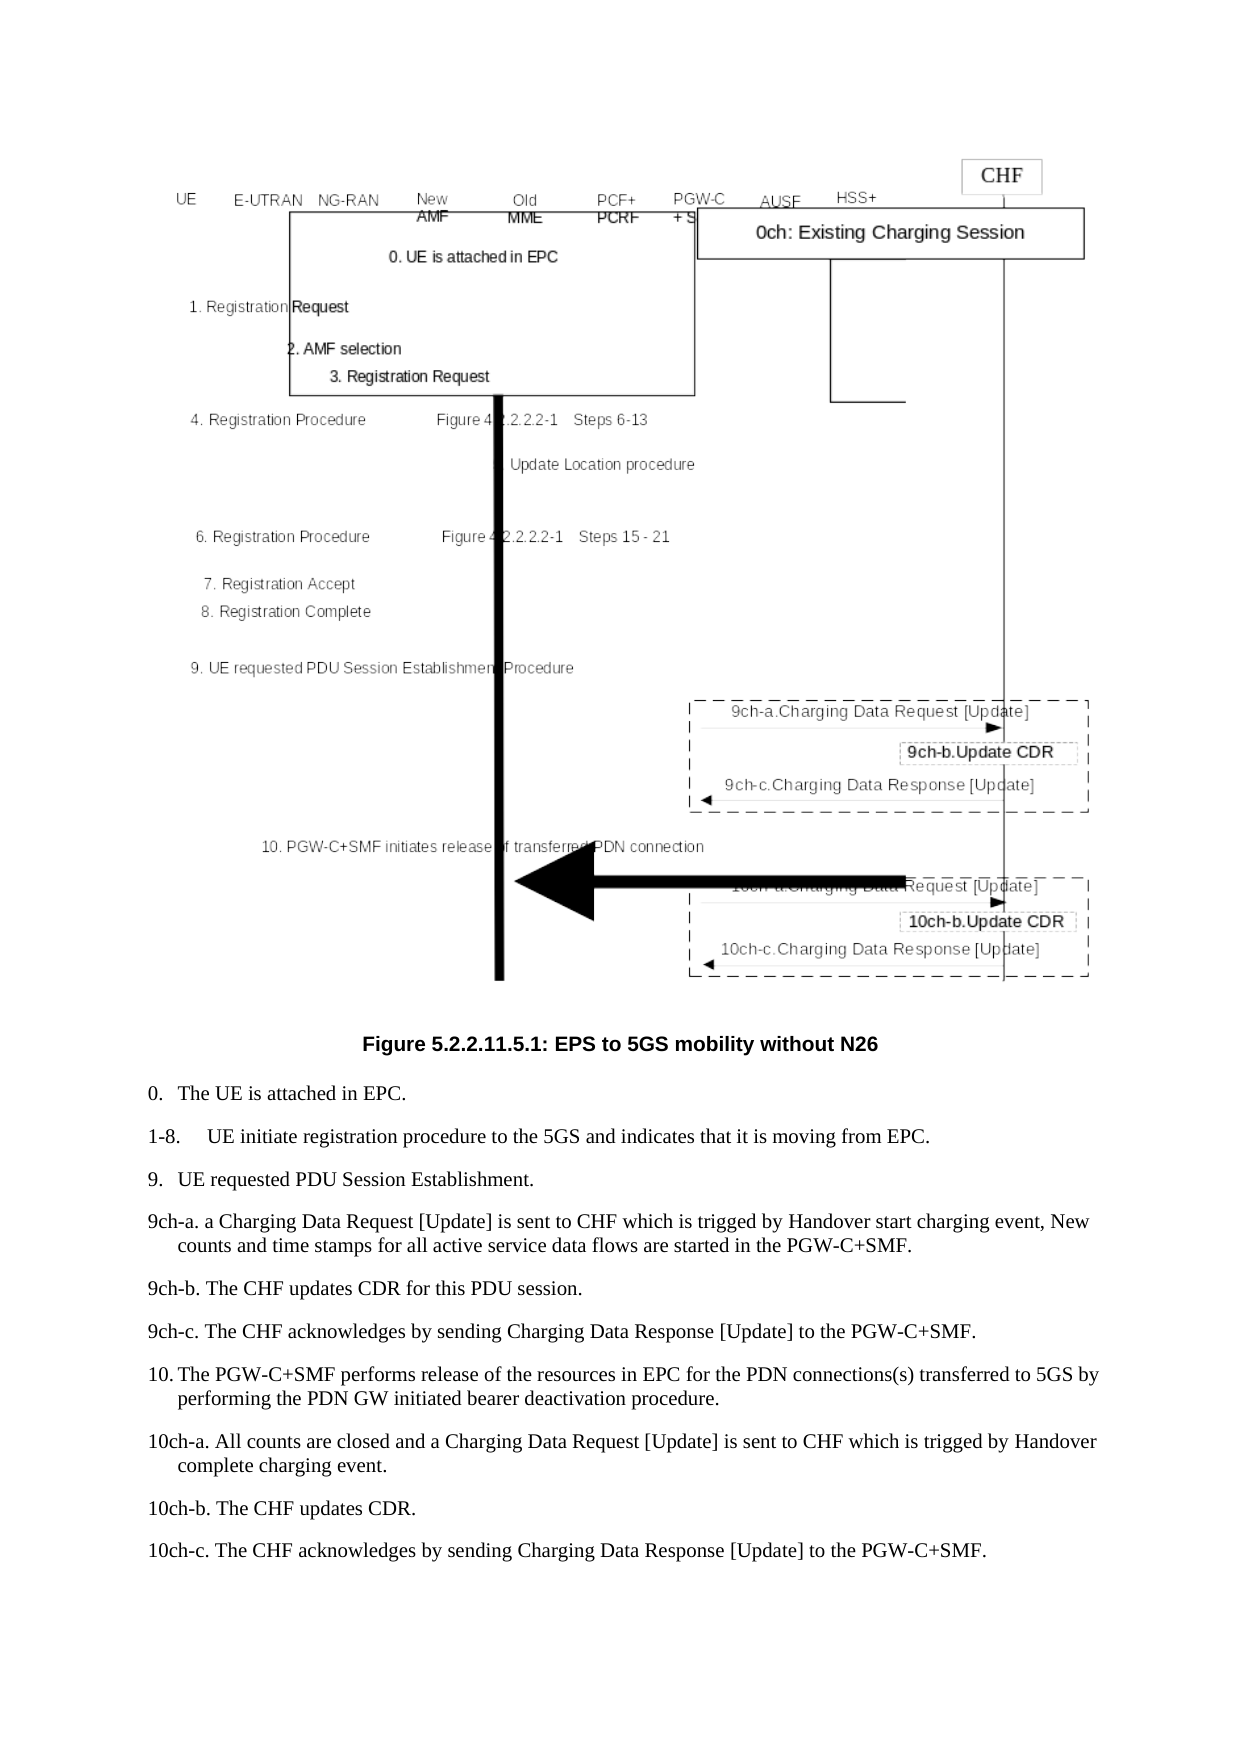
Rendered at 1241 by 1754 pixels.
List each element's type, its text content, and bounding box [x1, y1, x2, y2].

text 10. The PGW-C+SMF performs release of the resources in EPC for the PDN connections(s) transferred to 5GS by performing the PDN GW initiated bearer deactivation procedure. [148, 1362, 1122, 1410]
text 10ch-a. All counts are closed and a Charging Data Request [Update] is sent to CHF which is trigged by Handover complete charging event. [148, 1429, 1122, 1477]
text 0. The UE is attached in EPC. [148, 1081, 1122, 1105]
text 1-8. UE initiate registration procedure to the 5GS and indicates that it is moving from EPC. [148, 1124, 1122, 1148]
text 10ch-b. The CHF updates CDR. [148, 1496, 1122, 1519]
text 9ch-b. The CHF updates CDR for this PDU session. [148, 1276, 1122, 1300]
text Figure 5.2.2.11.5.1: EPS to 5GS mobility without N26 [118, 1032, 1122, 1056]
text 10ch-c. The CHF acknowledges by sending Charging Data Response [Update] to the PGW-C+SMF. [148, 1538, 1122, 1562]
text 9ch-a. a Charging Data Request [Update] is sent to CHF which is trigged by Handover start charging event, New counts and time stamps for all active service data flows are started in the PGW-C+SMF. [148, 1209, 1122, 1257]
text 9. UE requested PDU Session Establishment. [148, 1166, 1122, 1191]
text 9ch-c. The CHF acknowledges by sending Charging Data Response [Update] to the PGW-C+SMF. [148, 1319, 1122, 1343]
